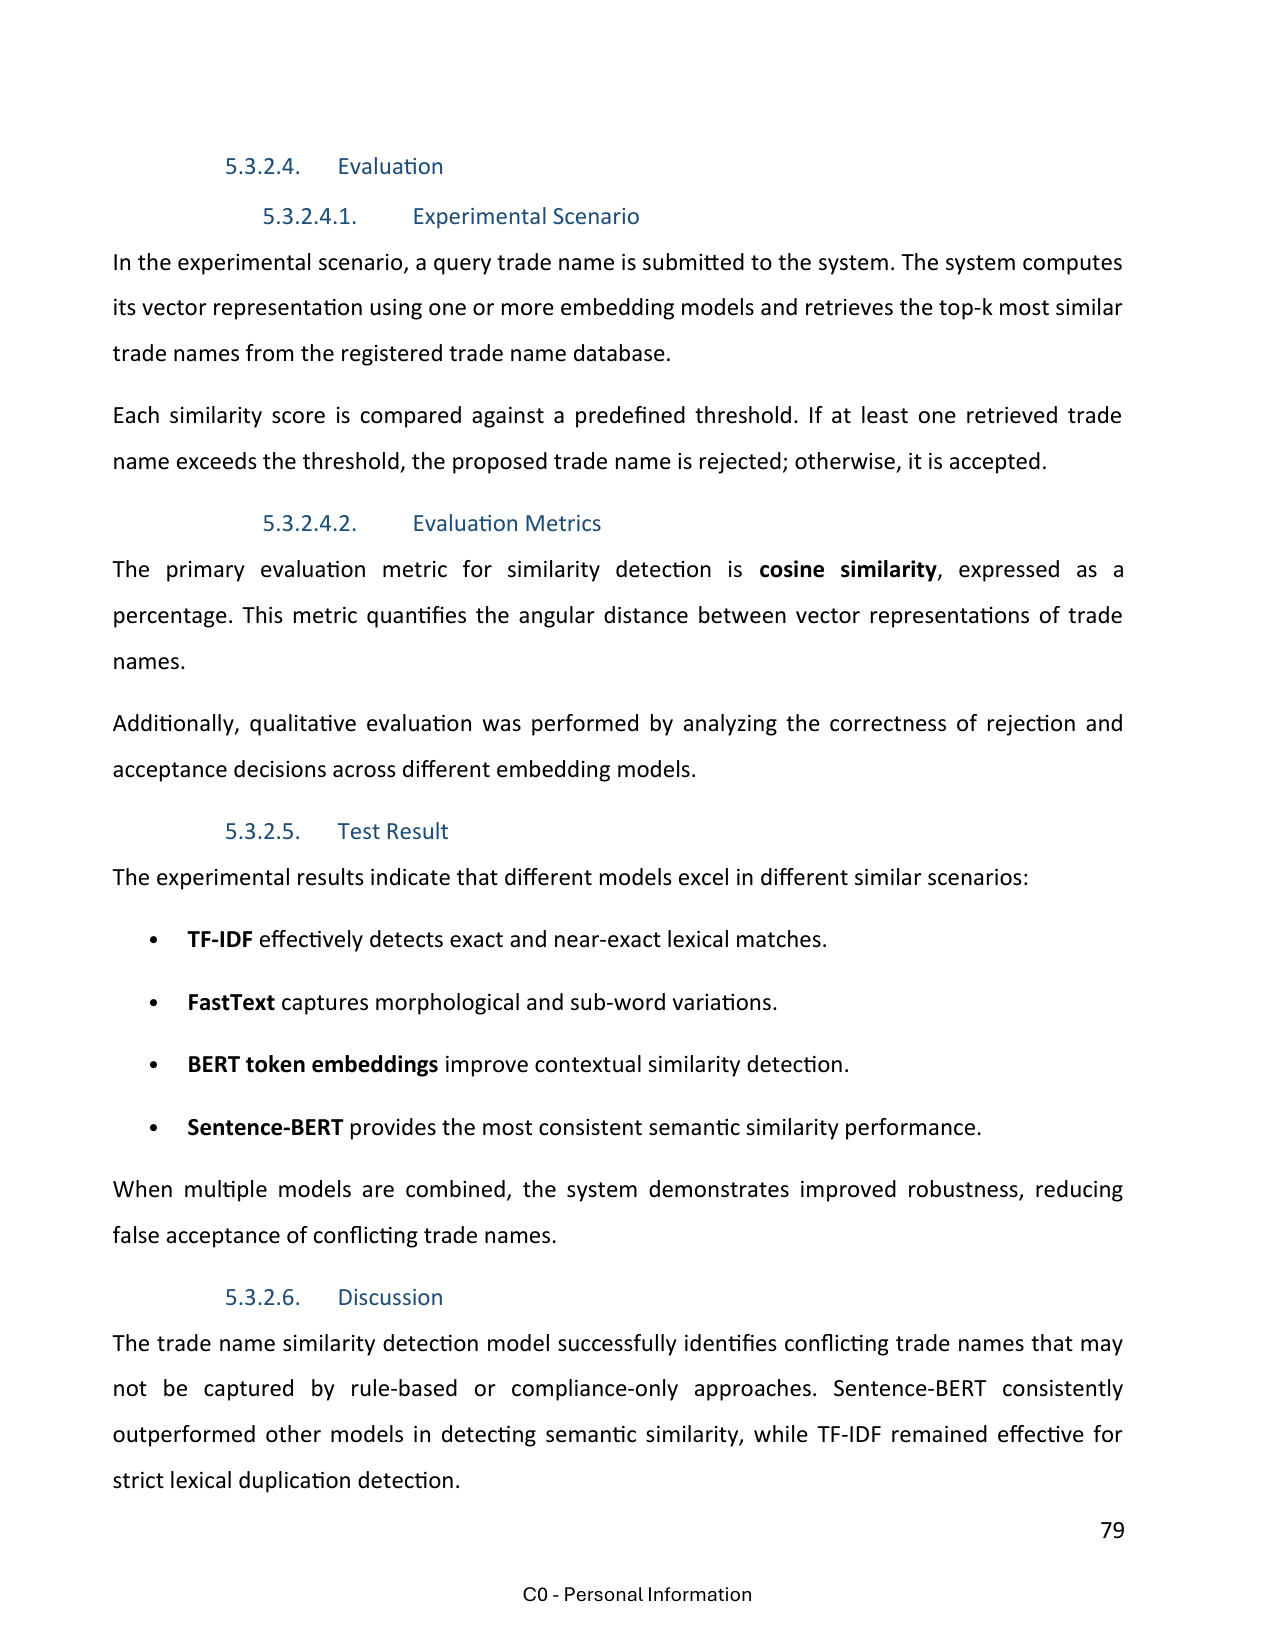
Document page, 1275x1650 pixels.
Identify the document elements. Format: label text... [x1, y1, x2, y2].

subtitle Experimental Scenario [262, 200, 1125, 230]
text Additionally, qualitative evaluation was performed by analyzing the correctness of rejection and acceptance decisions across different embedding models. [112, 707, 1125, 783]
list TF-IDF effectively detects exact and near-exact lexical matches. [150, 923, 1125, 954]
text In the experimental scenario, a query trade name is submitted to the system. The system computes its vector representation using one or more embedding models and retrieves the top-k most similar trade names from the registered trade name database. [112, 246, 1125, 368]
text The primary evaluation metric for similarity detection is cosine similarity, expressed as a percentage. This metric quantifies the angular distance between vector representations of trade names. [112, 553, 1125, 675]
list FastText captures morphological and sub-word variations. [150, 986, 1125, 1016]
text Each similarity score is compared against a predefined threshold. If at least one retrieved trade name exceeds the threshold, the proposed trade name is rejected; otherwise, it is accepted. [112, 399, 1125, 476]
subtitle Evaluation [225, 150, 1125, 181]
text The experimental results indicate that different models excel in different similar scenarios: [112, 861, 1125, 892]
subtitle Discussion [225, 1281, 1125, 1312]
list Sentence-BERT provides the most consistent semantic similarity performance. [150, 1111, 1125, 1141]
subtitle Evaluation Metrics [262, 508, 1125, 538]
list BERT token embeddings improve contextual similarity detection. [150, 1048, 1125, 1079]
subtitle Test Result [225, 815, 1125, 846]
text The trade name similarity detection model successfully identifies conflicting trade names that may not be captured by rule-based or compliance-only approaches. Sentence-BERT consistently outperformed other models in detecting semantic similarity, while TF-IDF remained effective for strict lexical duplication detection. [112, 1327, 1125, 1494]
text When multiple models are combined, the system demonstrates improved robustness, reducing false acceptance of conflicting trade names. [112, 1173, 1125, 1249]
